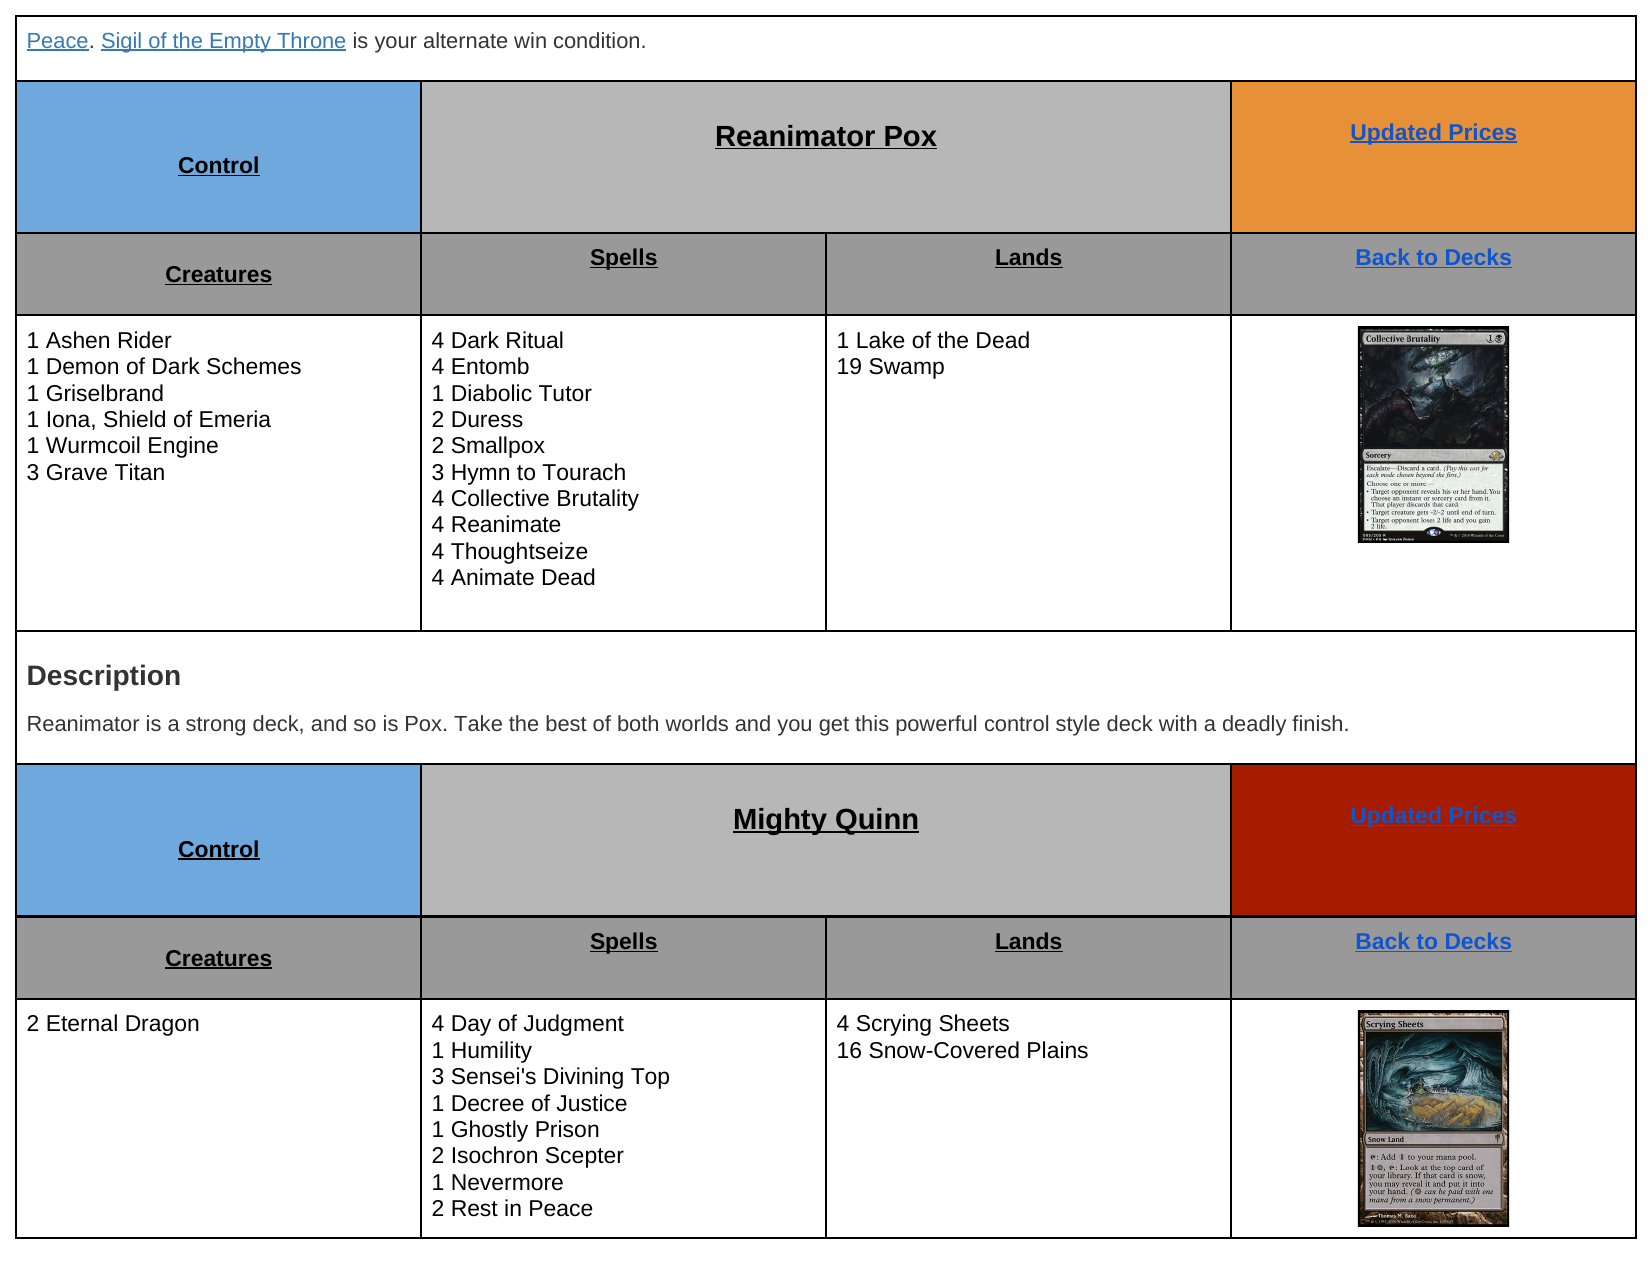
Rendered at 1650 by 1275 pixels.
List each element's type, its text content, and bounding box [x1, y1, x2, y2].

picture [1357, 326, 1510, 543]
table_cell Updated Prices [1232, 765, 1635, 915]
table_cell 2 Eternal Dragon [17, 1000, 420, 1237]
table_cell Creatures [17, 234, 420, 314]
table_cell 4 Scrying Sheets 16 Snow-Covered Plains [827, 1000, 1230, 1237]
table_cell 4 Day of Judgment 1 Humility 3 Sensei's Divining Top 1 Decree of Justice 1 Ghostly Prison 2 Isochron Scepter 1 Nevermore 2 Rest in Peace 1 Helm of Obedience 1 Pithing Needle 1 Luminarch Ascension 3 Oblivion Ring 1 Runed Halo 2 Path to Exile 1 Pulse of the Fields 4 Silence 1 Story Circle 4 Swords to Plowshares 4 Enlightened Tutor [422, 1000, 825, 1237]
table_cell Lands [827, 234, 1230, 314]
table_cell Reanimator Pox [422, 82, 1230, 232]
table_cell Mighty Quinn [422, 765, 1230, 915]
table_cell Control [17, 765, 420, 915]
table_cell Back to Decks [1232, 918, 1635, 998]
table_cell Control [17, 82, 420, 232]
table_cell [1232, 1000, 1635, 1237]
table_cell [1232, 316, 1635, 629]
table_cell Lands [827, 918, 1230, 998]
table_cell Spells [422, 234, 825, 314]
table_cell Creatures [17, 918, 420, 998]
table_cell 1 Lake of the Dead 19 Swamp [827, 316, 1230, 629]
picture [1357, 1010, 1510, 1227]
table_cell Description Reanimator is a strong deck, and so is Pox. Take the best of both worlds and you get this powerful control style deck with a deadly finish. [17, 632, 1635, 763]
table_cell 4 Dark Ritual 4 Entomb 1 Diabolic Tutor 2 Duress 2 Smallpox 3 Hymn to Tourach 4 Collective Brutality 4 Reanimate 4 Thoughtseize 4 Animate Dead [422, 316, 825, 629]
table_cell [17, 17, 1635, 80]
table_cell Back to Decks [1232, 234, 1635, 314]
table_cell Spells [422, 918, 825, 998]
table_cell 1 Ashen Rider 1 Demon of Dark Schemes 1 Griselbrand 1 Iona, Shield of Emeria 1 Wurmcoil Engine 3 Grave Titan [17, 316, 420, 629]
table_cell Updated Prices [1232, 82, 1635, 232]
